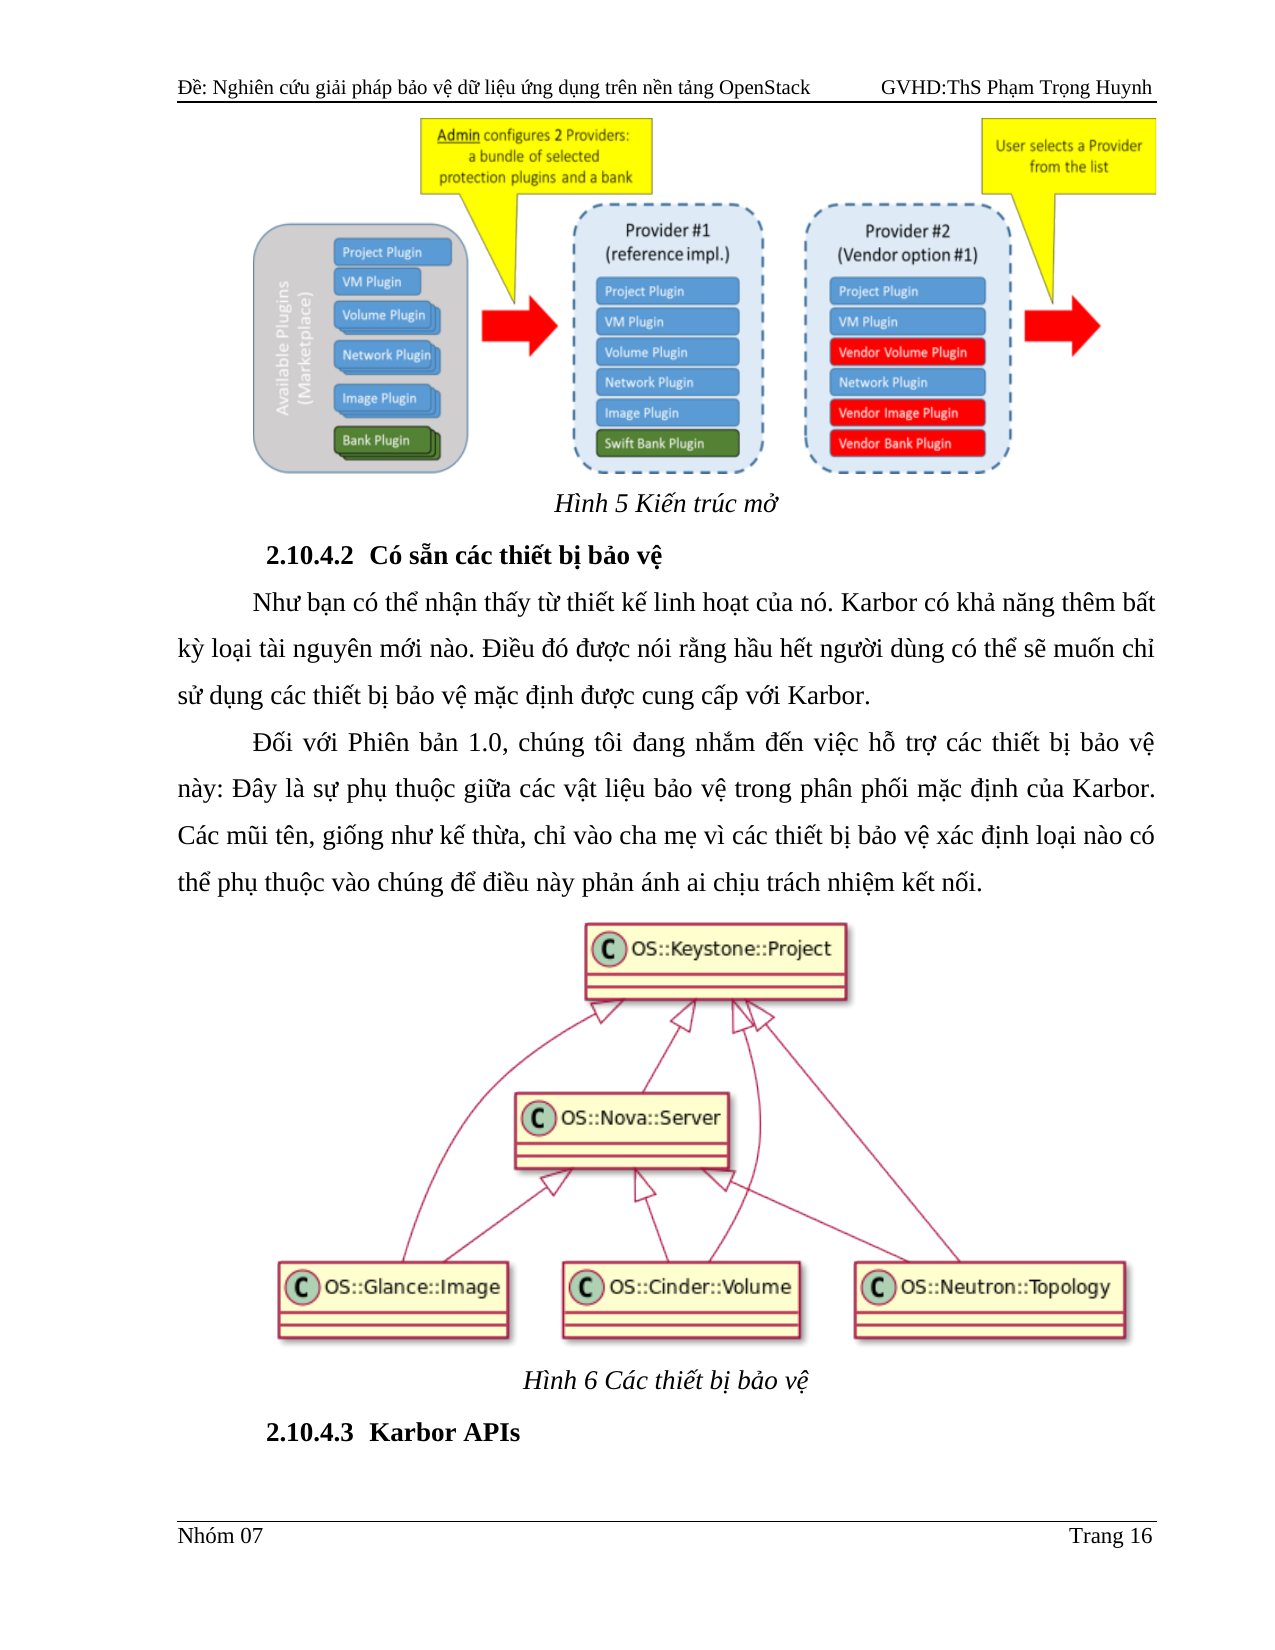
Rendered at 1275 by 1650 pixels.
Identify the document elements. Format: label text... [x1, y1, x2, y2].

list Có sẵn các thiết bị bảo vệ [266, 539, 1157, 570]
picture [253, 118, 1157, 474]
list Karbor APIs [266, 1416, 1157, 1447]
text Hình 5 Kiến trúc mở [177, 487, 1157, 518]
text Đối với Phiên bản 1.0, chúng tôi đang nhắm đến việc hỗ trợ các thiết bị bảo vệ này: Đây là sự phụ thuộc giữa các vật liệu bảo vệ trong phân phối mặc định của Karbor. Các mũi tên, giống như kế thừa, chỉ vào cha mẹ vì các thiết bị bảo vệ xác định loại nào có thể phụ thuộc vào chúng để điều này phản ánh ai chịu trách nhiệm kết nối. [177, 726, 1157, 897]
text Hình 6 Các thiết bị bảo vệ [177, 1364, 1157, 1395]
picture [270, 912, 1139, 1352]
text Như bạn có thể nhận thấy từ thiết kế linh hoạt của nó. Karbor có khả năng thêm bất kỳ loại tài nguyên mới nào. Điều đó được nói rằng hầu hết người dùng có thể sẽ muốn chỉ sử dụng các thiết bị bảo vệ mặc định được cung cấp với Karbor. [177, 586, 1157, 710]
